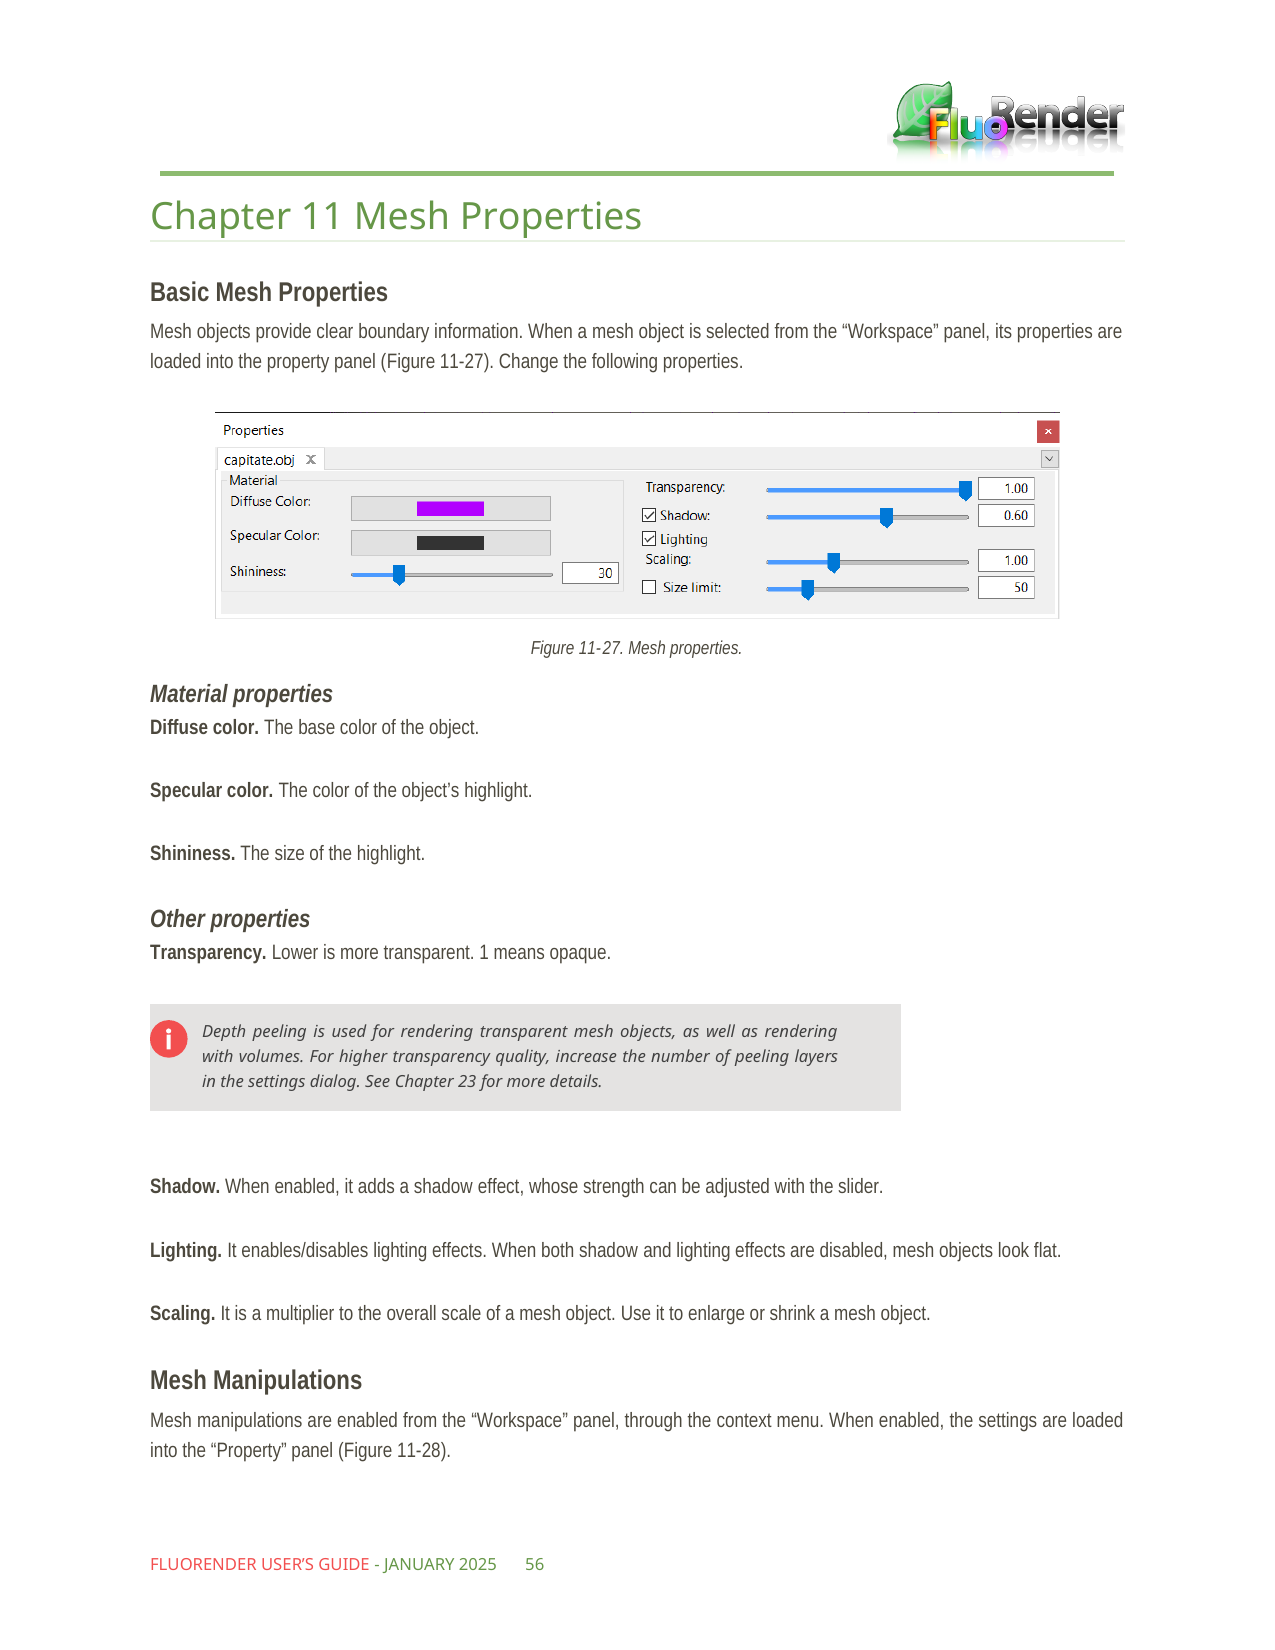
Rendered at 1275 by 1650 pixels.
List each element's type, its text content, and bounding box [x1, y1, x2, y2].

text Shadow. When enabled, it adds a shadow effect, whose strength can be adjusted with the slider. [150, 1174, 1125, 1198]
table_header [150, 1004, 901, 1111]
text Transparency. Lower is more transparent. 1 means opaque. [150, 940, 1125, 964]
text Specular color. The color of the object’s highlight. [150, 778, 1125, 802]
subtitle Mesh Properties [150, 189, 1125, 240]
subtitle Other properties [150, 904, 1125, 933]
picture [887, 75, 1125, 165]
picture [215, 412, 1060, 619]
subtitle Mesh Manipulations [150, 1364, 1125, 1395]
text Diffuse color. The base color of the object. [150, 715, 1125, 739]
subtitle Material properties [150, 679, 1125, 708]
text Lighting. It enables/disables lighting effects. When both shadow and lighting effects are disabled, mesh objects look flat. [150, 1238, 1125, 1262]
text Scaling. It is a multiplier to the overall scale of a mesh object. Use it to enlarge or shrink a mesh object. [150, 1301, 1125, 1325]
text Shininess. The size of the highlight. [150, 841, 1125, 865]
subtitle Basic Mesh Properties [150, 276, 1125, 307]
